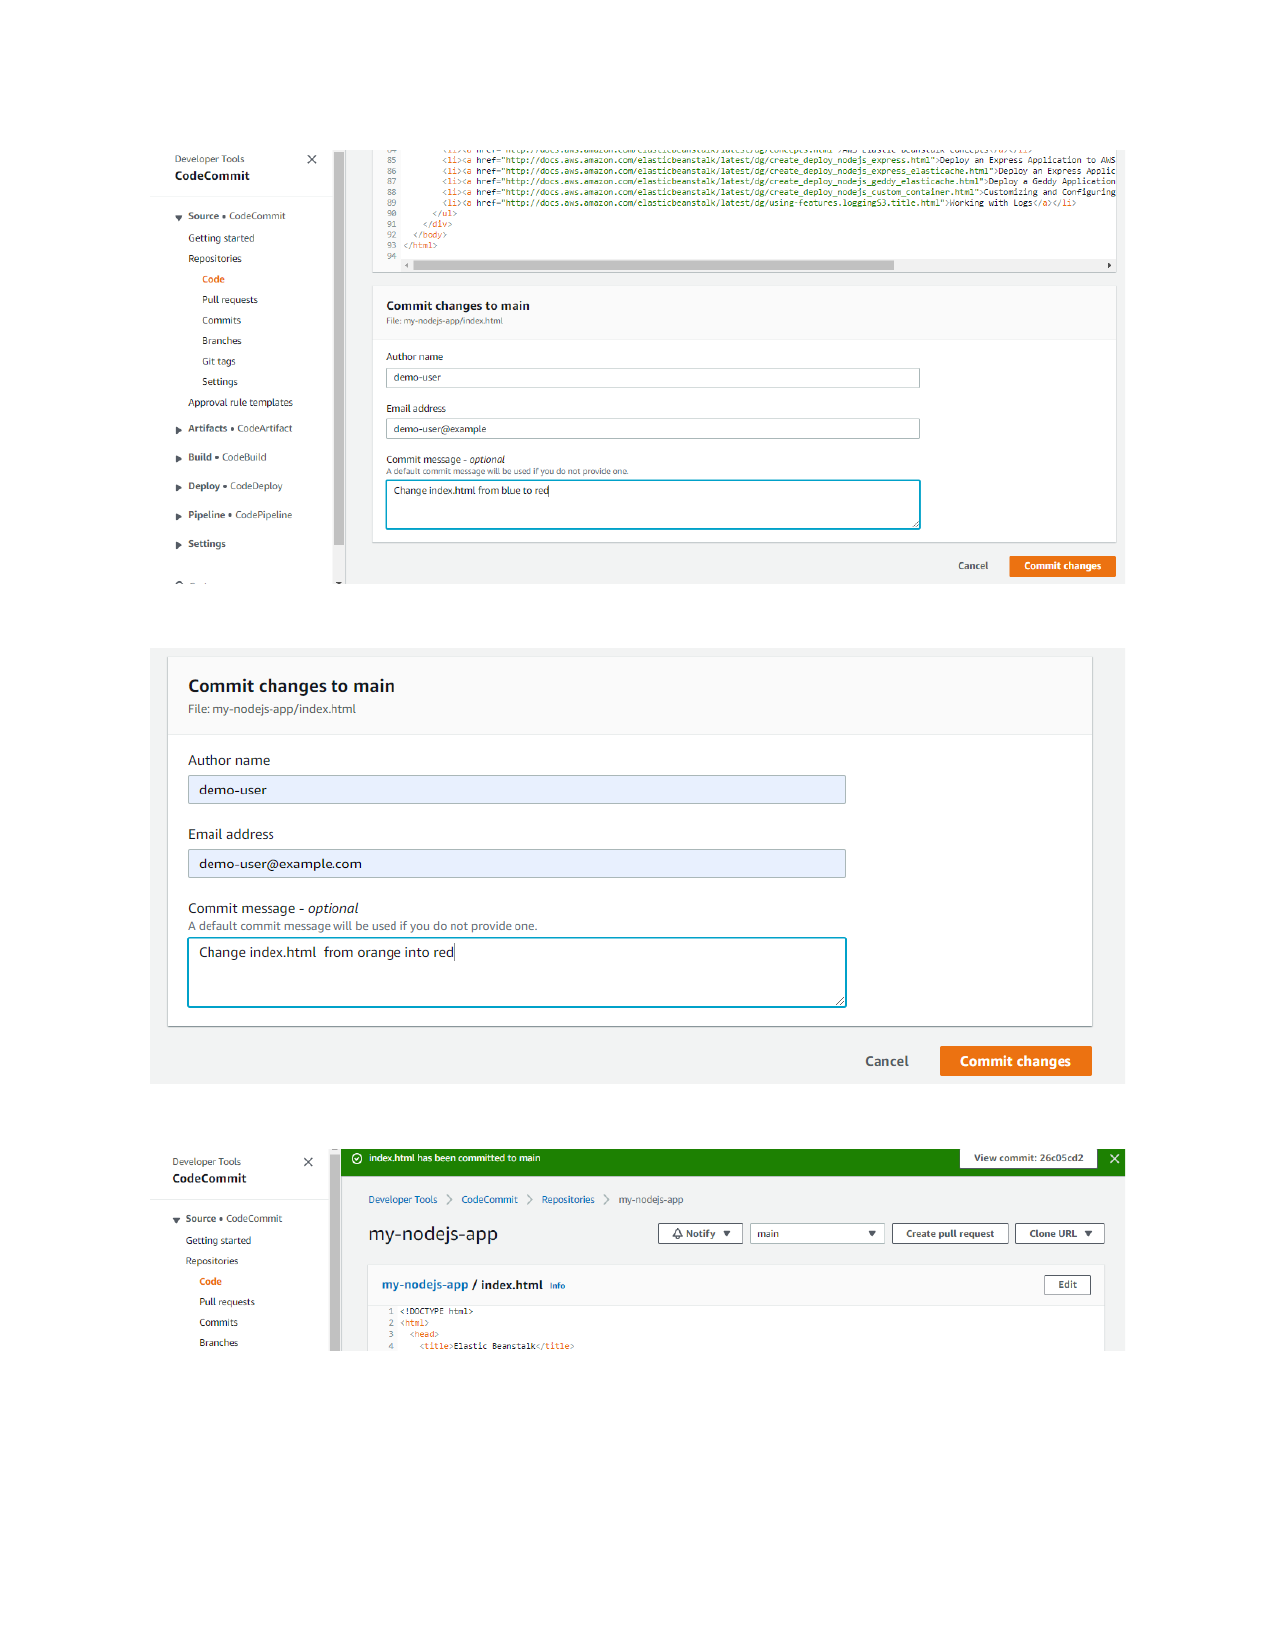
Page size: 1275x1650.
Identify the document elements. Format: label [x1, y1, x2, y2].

picture [150, 150, 1125, 584]
picture [150, 648, 1125, 1084]
picture [150, 1149, 1125, 1351]
